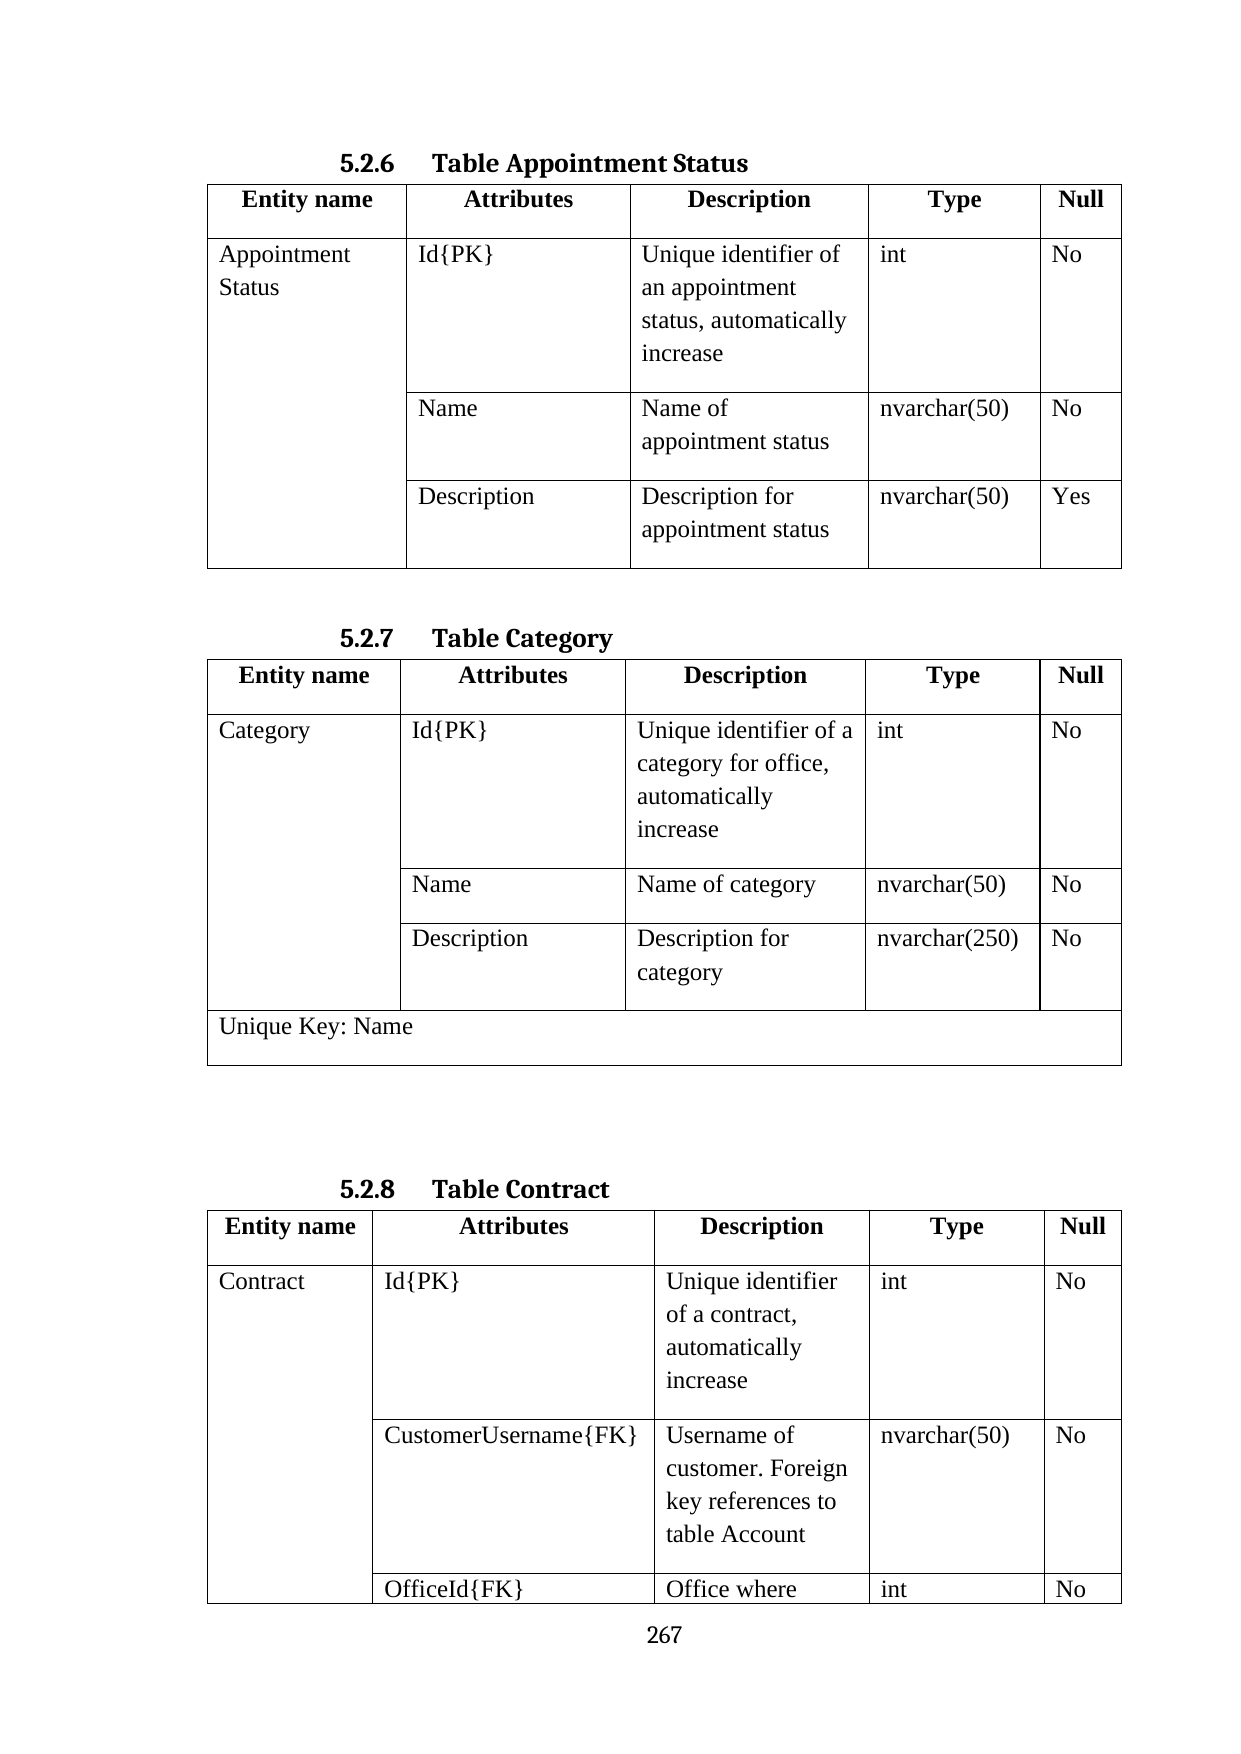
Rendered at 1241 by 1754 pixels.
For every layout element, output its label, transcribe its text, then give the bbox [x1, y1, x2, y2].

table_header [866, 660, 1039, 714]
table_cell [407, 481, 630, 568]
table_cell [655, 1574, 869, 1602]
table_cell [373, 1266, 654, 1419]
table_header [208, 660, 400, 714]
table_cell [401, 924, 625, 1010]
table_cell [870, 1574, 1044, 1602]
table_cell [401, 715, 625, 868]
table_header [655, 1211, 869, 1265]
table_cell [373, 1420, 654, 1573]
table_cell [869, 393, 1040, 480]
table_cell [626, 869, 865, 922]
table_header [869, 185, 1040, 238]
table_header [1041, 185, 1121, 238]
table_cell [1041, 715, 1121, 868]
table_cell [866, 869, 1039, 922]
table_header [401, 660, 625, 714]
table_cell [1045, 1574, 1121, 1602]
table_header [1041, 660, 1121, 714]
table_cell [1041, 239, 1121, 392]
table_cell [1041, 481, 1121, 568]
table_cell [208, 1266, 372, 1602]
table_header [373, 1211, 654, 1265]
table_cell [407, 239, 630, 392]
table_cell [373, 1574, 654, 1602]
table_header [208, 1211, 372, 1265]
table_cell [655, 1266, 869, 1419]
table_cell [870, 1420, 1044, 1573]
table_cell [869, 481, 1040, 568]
subtitle Table Category [340, 623, 1122, 654]
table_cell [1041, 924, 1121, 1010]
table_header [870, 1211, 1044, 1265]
subtitle Table Appointment Status [340, 148, 1122, 179]
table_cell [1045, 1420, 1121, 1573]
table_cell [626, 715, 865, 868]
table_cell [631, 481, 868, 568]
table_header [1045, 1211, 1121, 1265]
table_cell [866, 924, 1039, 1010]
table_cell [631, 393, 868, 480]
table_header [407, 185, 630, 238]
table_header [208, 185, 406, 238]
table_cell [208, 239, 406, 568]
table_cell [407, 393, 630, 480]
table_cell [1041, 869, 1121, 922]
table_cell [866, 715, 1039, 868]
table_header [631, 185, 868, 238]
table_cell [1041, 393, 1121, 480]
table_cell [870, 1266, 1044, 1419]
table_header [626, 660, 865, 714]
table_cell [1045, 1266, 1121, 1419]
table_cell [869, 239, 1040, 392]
subtitle Table Contract [340, 1174, 1122, 1205]
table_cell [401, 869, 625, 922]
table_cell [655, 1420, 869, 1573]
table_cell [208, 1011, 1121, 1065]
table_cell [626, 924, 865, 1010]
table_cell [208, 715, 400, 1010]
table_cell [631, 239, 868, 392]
